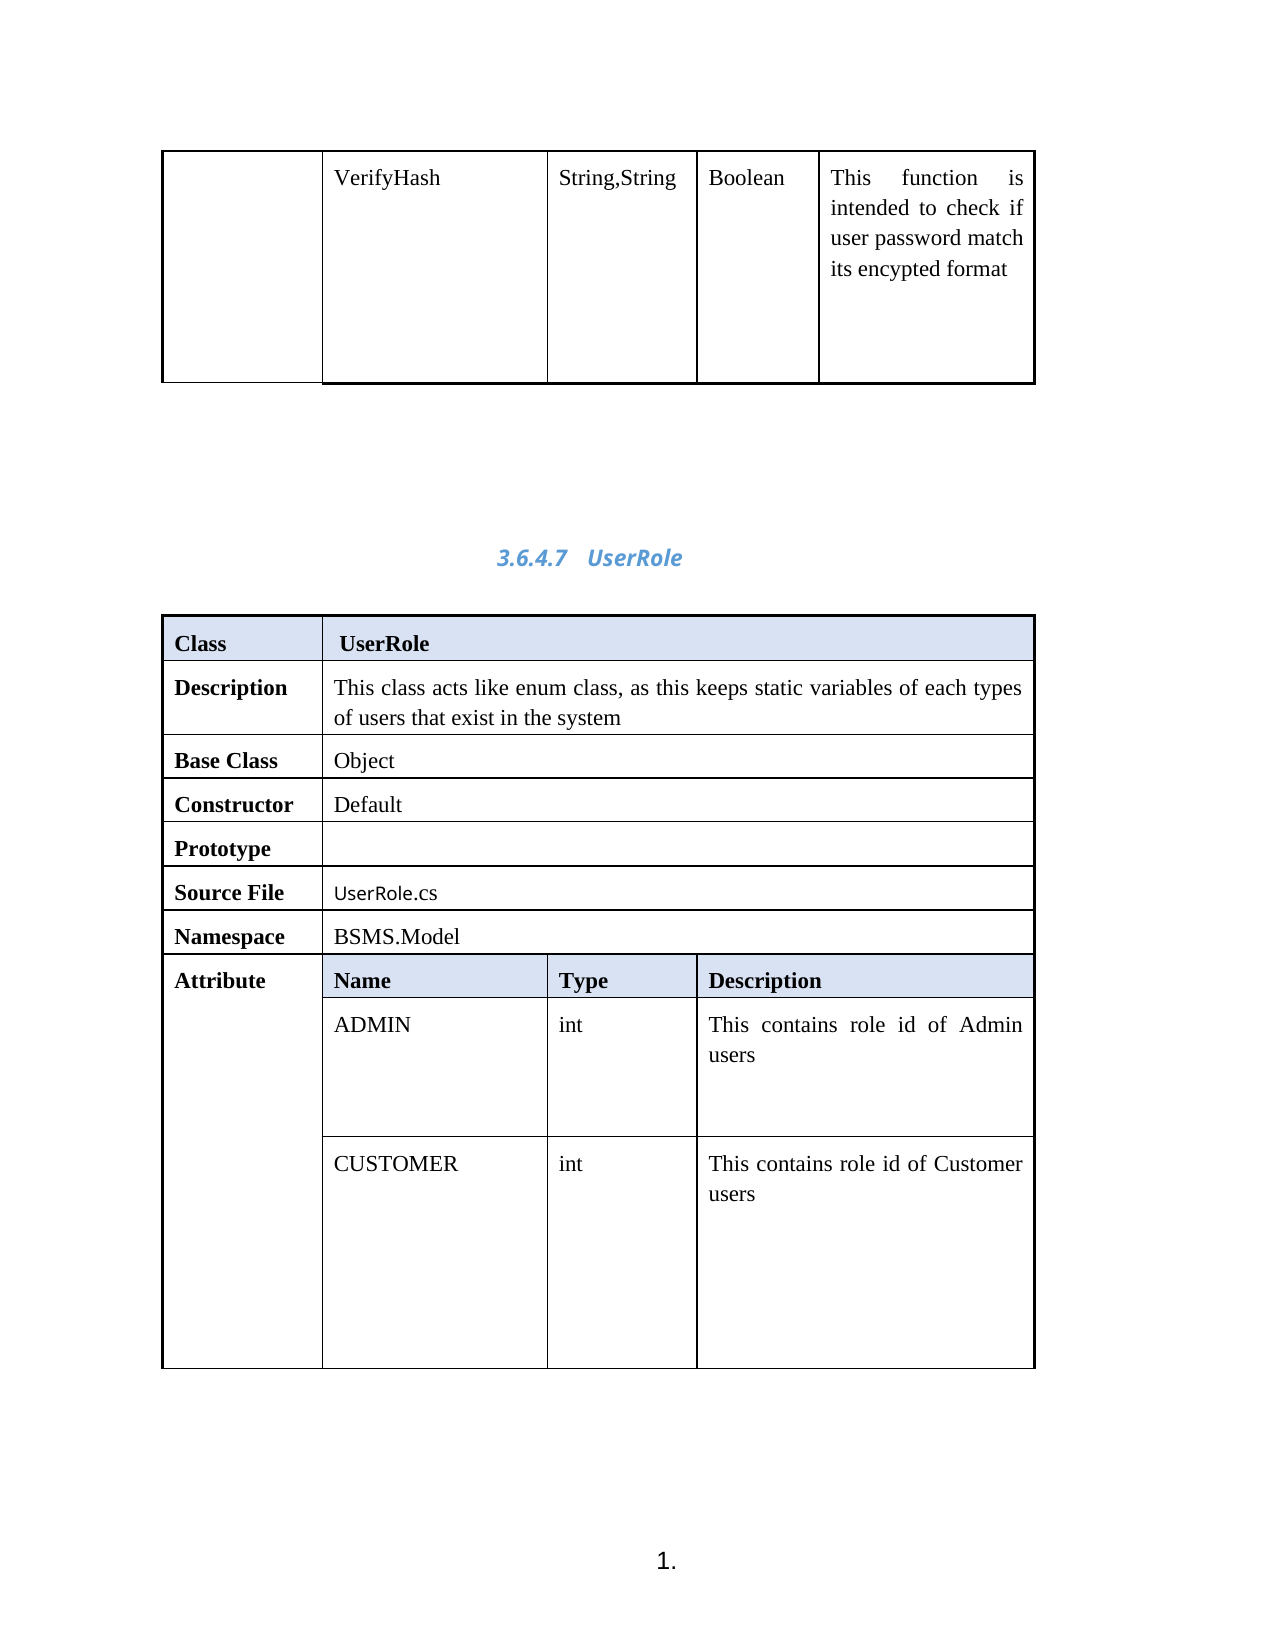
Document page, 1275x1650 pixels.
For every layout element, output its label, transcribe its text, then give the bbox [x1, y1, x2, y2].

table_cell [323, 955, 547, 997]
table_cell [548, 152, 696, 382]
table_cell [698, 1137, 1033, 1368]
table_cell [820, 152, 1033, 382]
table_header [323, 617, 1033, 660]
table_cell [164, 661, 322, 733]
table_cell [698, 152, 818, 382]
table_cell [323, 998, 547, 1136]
subtitle UserRole [497, 542, 1125, 573]
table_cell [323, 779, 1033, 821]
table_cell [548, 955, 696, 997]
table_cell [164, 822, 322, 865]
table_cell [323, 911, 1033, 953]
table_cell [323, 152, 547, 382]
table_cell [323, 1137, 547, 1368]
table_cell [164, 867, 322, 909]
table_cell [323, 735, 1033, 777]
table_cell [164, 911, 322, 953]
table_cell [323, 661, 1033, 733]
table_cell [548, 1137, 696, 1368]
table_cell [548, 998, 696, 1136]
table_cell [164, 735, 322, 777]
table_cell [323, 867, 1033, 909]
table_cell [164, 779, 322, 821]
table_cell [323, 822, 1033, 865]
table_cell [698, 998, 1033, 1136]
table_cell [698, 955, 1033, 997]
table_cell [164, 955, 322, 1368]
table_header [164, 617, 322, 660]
